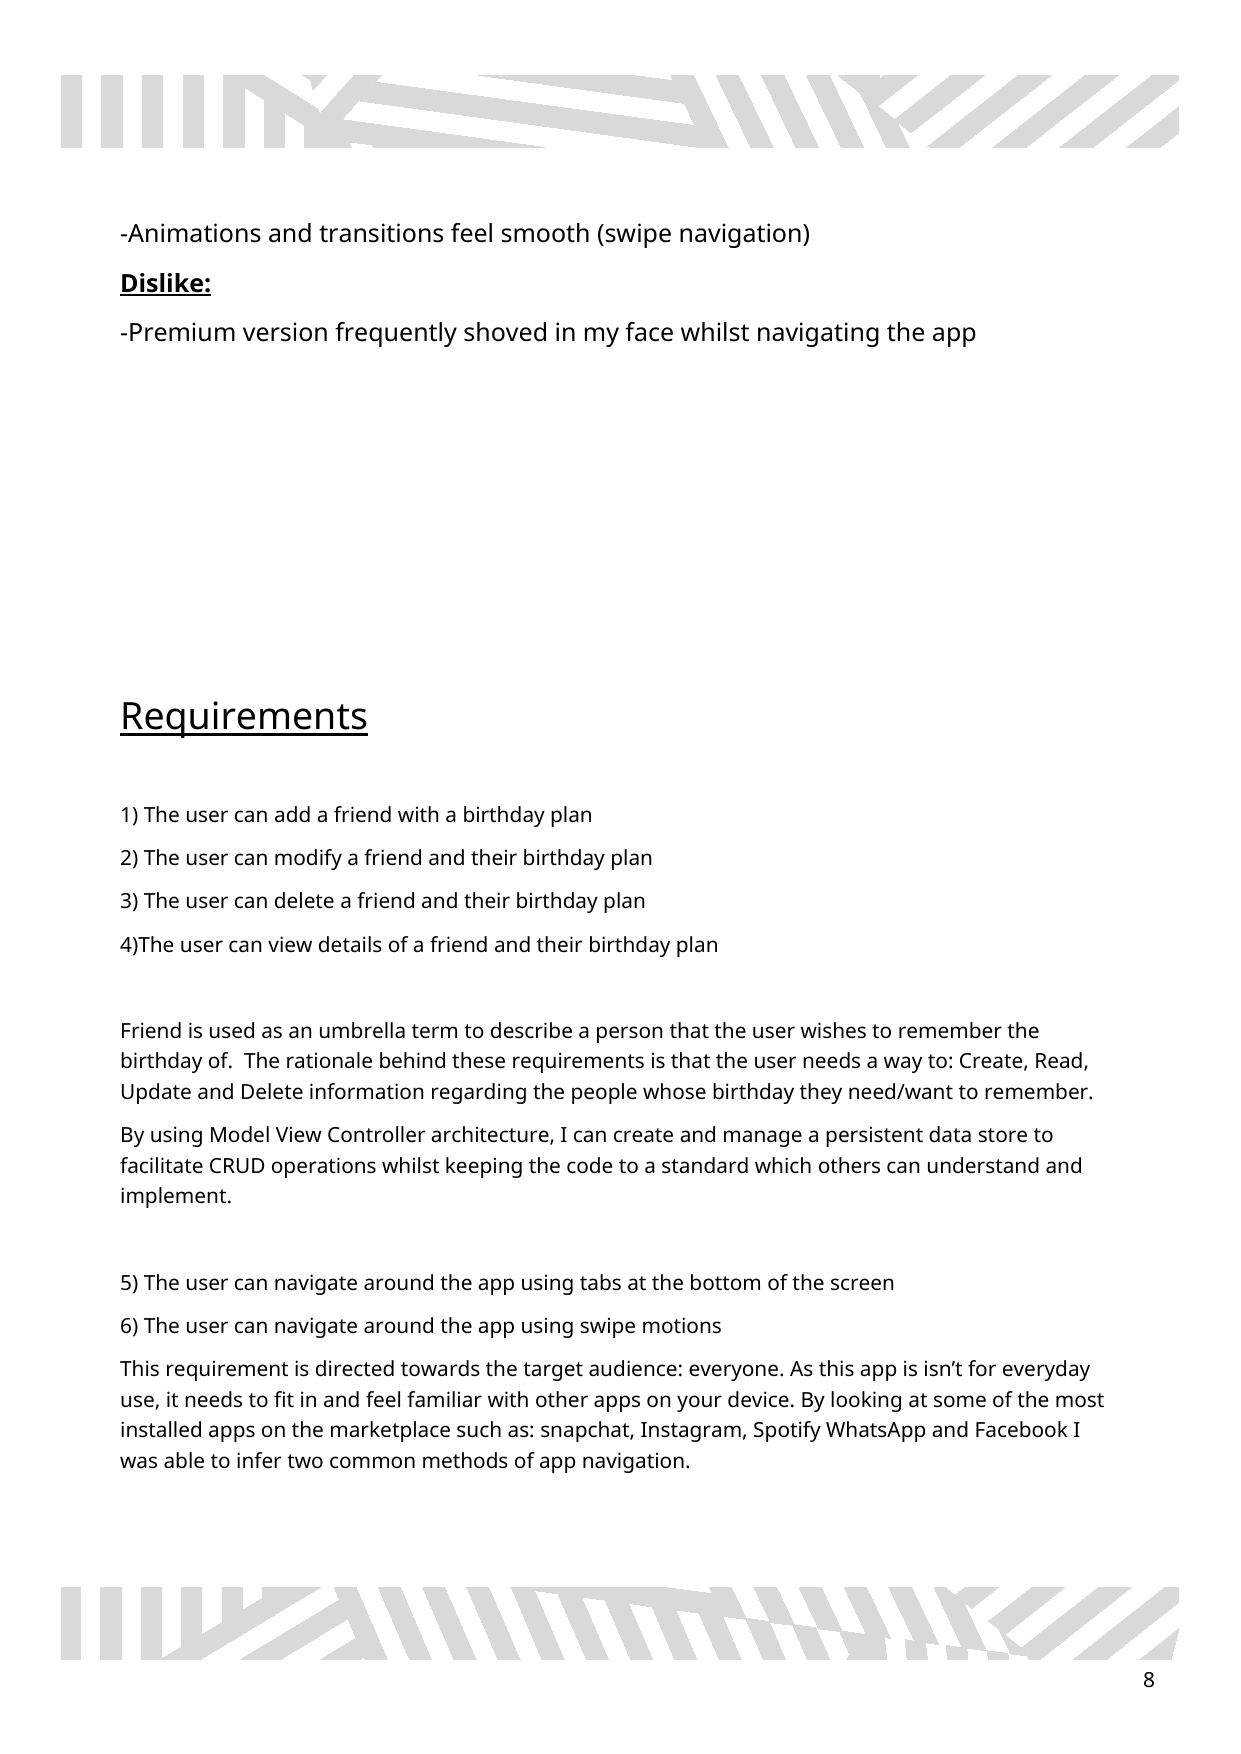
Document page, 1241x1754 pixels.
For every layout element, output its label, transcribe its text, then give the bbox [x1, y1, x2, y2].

text Dislike: [120, 265, 1120, 299]
text Friend is used as an umbrella term to describe a person that the user wishes to remember the birthday of. The rationale behind these requirements is that the user needs a way to: Create, Read, Update and Delete information regarding the people whose birthday they need/want to remember. [120, 1016, 1120, 1106]
text Requirements [120, 689, 1120, 741]
text 1) The user can add a friend with a birthday plan [120, 800, 1120, 829]
text -Animations and transitions feel smooth (swipe navigation) [120, 216, 1120, 250]
text 4)The user can view details of a friend and their birthday plan [120, 930, 1120, 958]
text 2) The user can modify a friend and their birthday plan [120, 843, 1120, 872]
text 6) The user can navigate around the app using swipe motions [120, 1311, 1120, 1339]
text -Premium version frequently shoved in my face whilst navigating the app [120, 314, 1120, 349]
text This requirement is directed towards the target audience: everyone. As this app is isn’t for everyday use, it needs to fit in and feel familiar with other apps on your device. By looking at some of the most installed apps on the marketplace such as: snapchat, Instagram, Spotify WhatsApp and Facebook I was able to infer two common methods of app navigation. [120, 1354, 1120, 1474]
text 3) The user can delete a friend and their birthday plan [120, 887, 1120, 915]
text 5) The user can navigate around the app using tabs at the bottom of the screen [120, 1268, 1120, 1296]
text By using Model View Controller architecture, I can create and manage a persistent data store to facilitate CRUD operations whilst keeping the code to a standard which others can understand and implement. [120, 1120, 1120, 1210]
